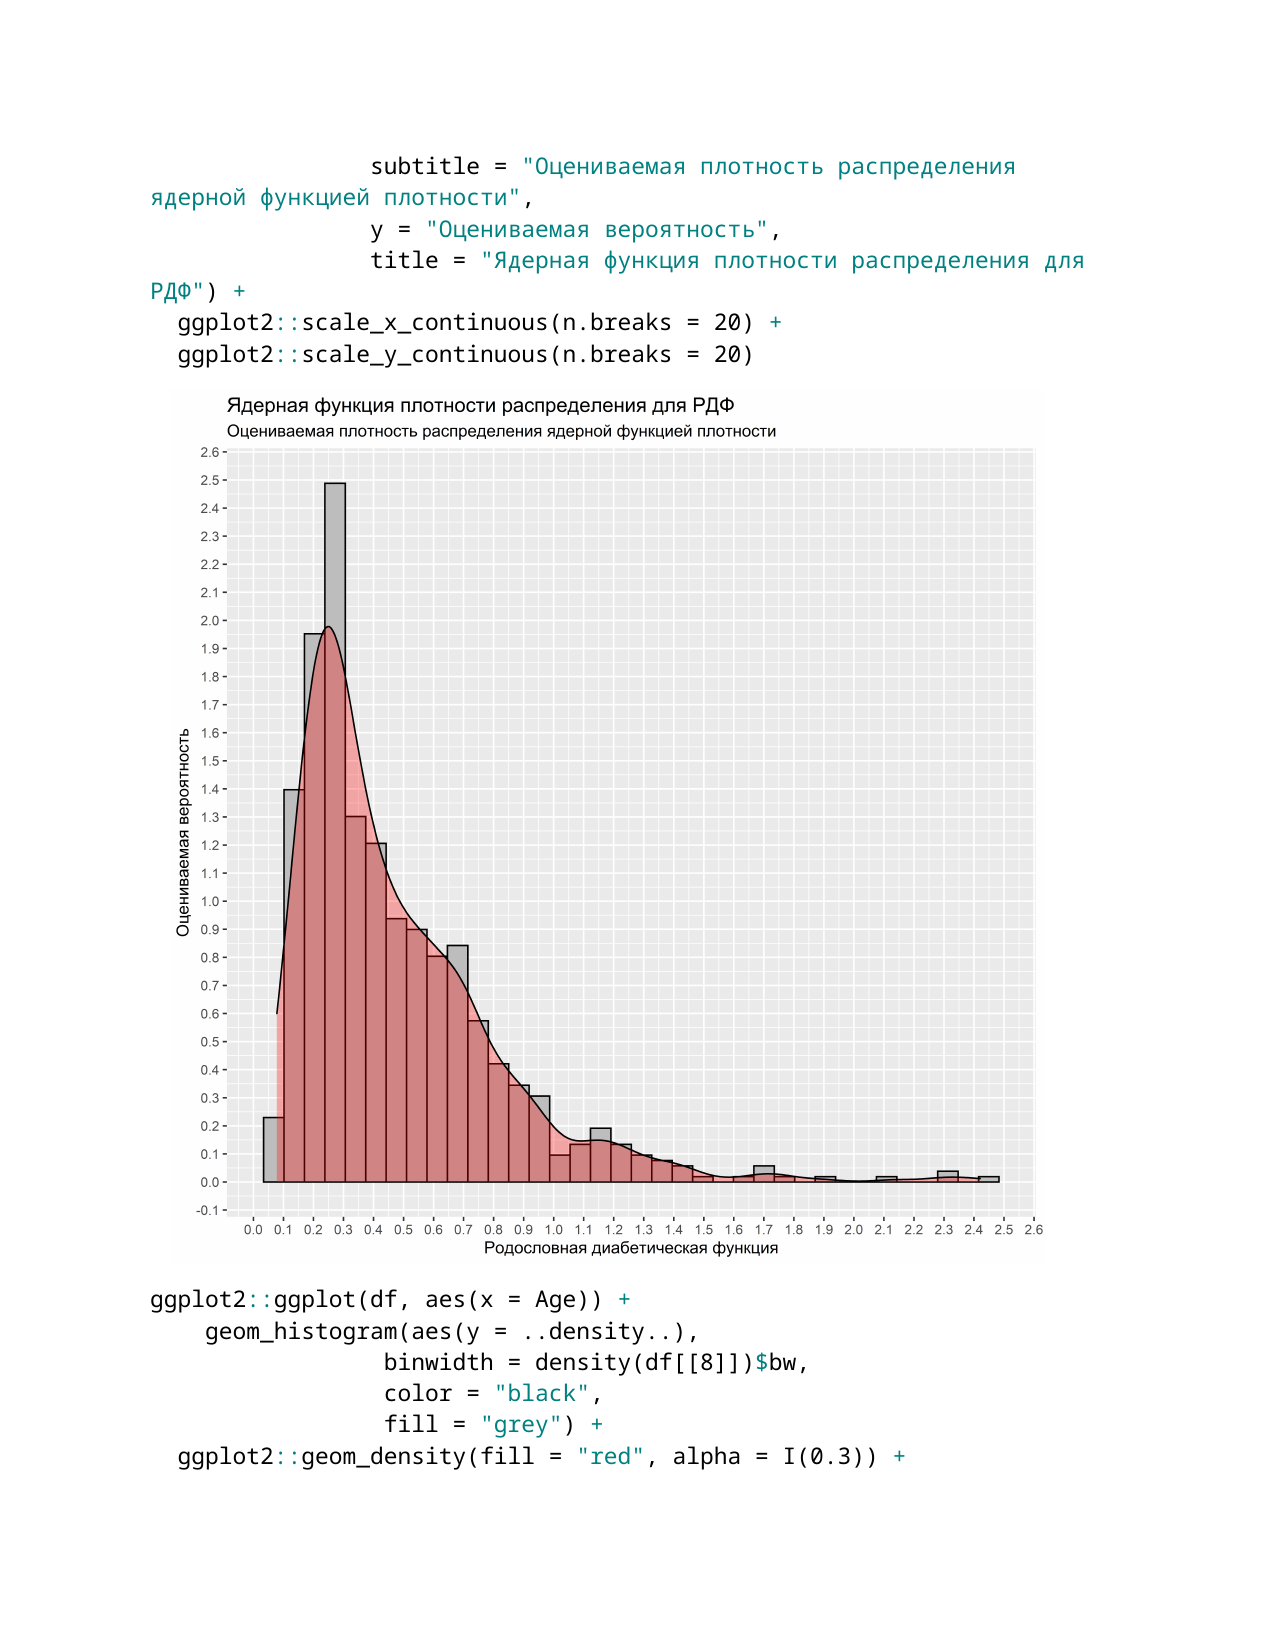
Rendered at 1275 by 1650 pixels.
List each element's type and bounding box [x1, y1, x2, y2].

text [150, 1283, 1125, 1471]
picture [168, 389, 1044, 1265]
text [150, 150, 1125, 369]
